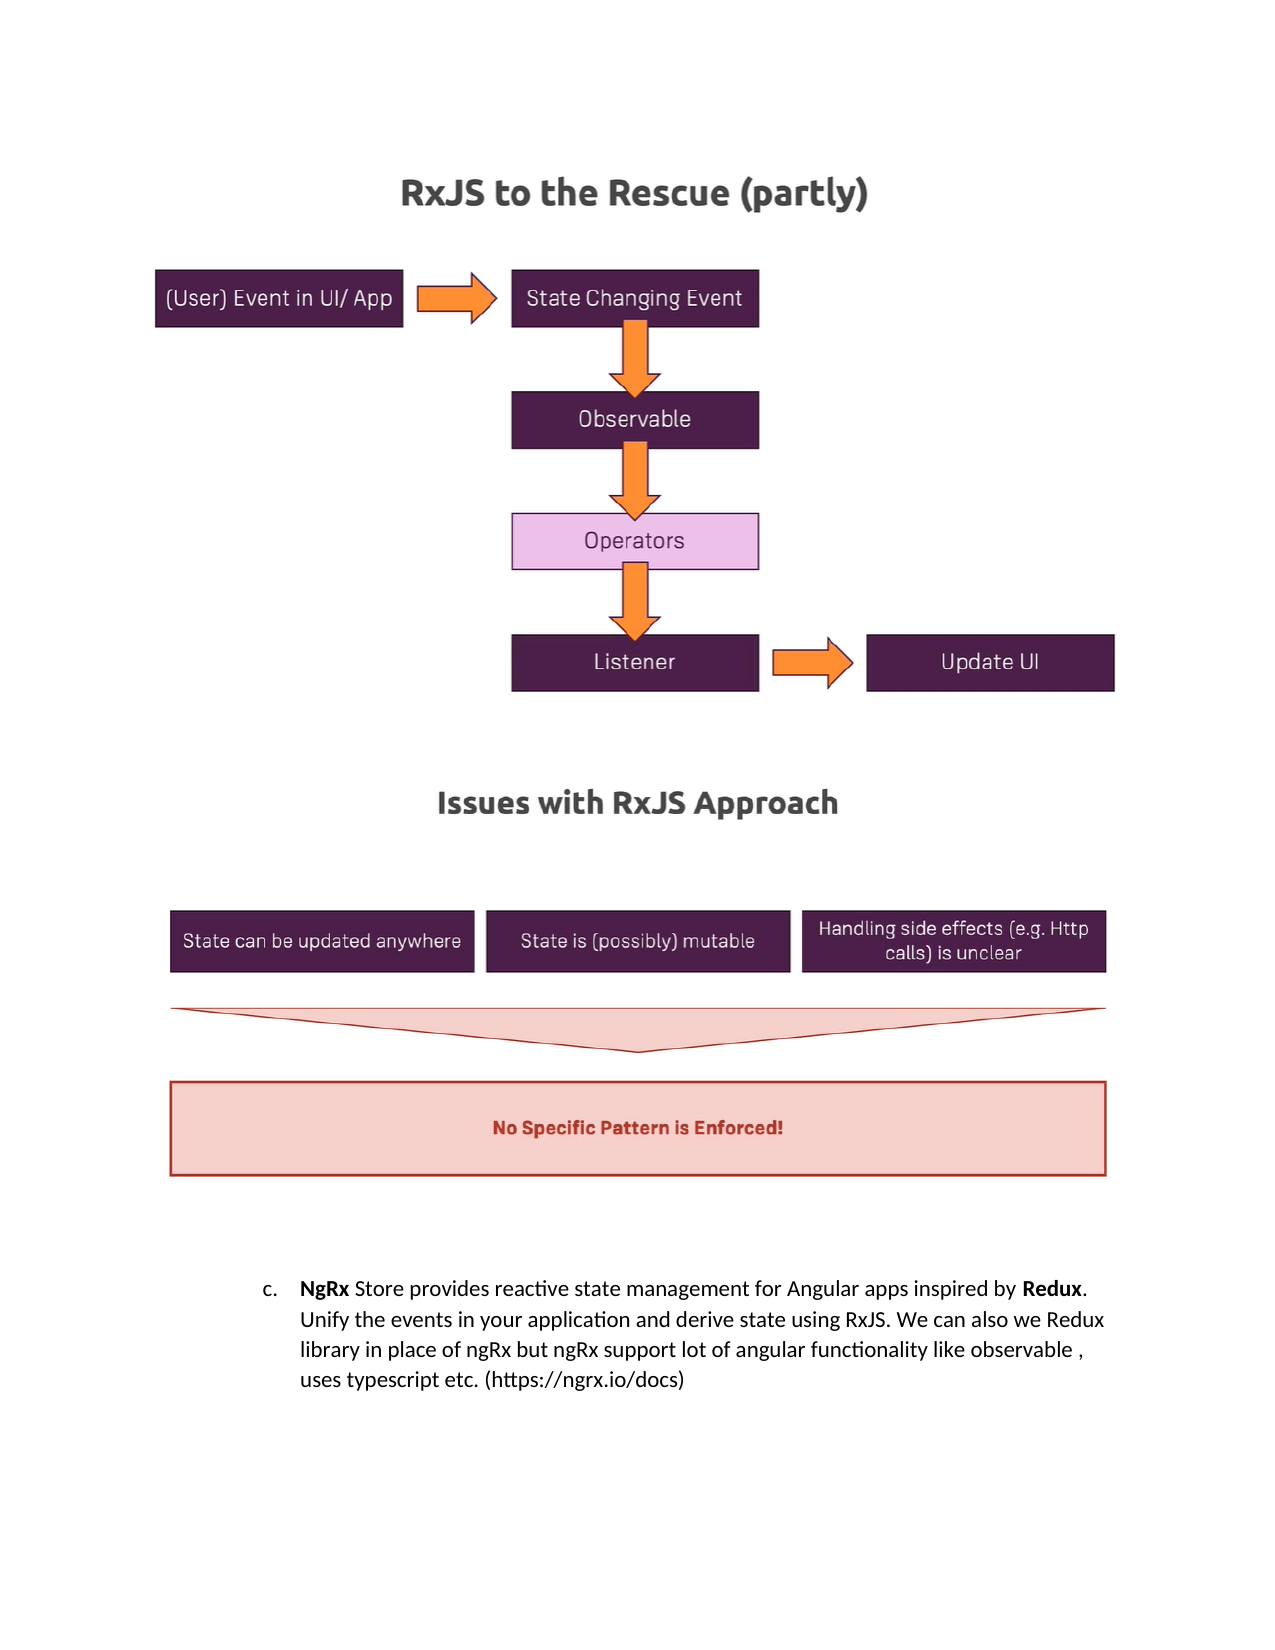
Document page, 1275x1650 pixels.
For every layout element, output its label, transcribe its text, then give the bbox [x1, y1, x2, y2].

picture [150, 764, 1125, 1209]
picture [150, 150, 1125, 763]
list NgRx Store provides reactive state management for Angular apps inspired by Redux. Unify the events in your application and derive state using RxJS. We can also we Redux library in place of ngRx but ngRx support lot of angular functionality like observable , uses typescript etc. (https://ngrx.io/docs) [262, 1274, 1125, 1393]
